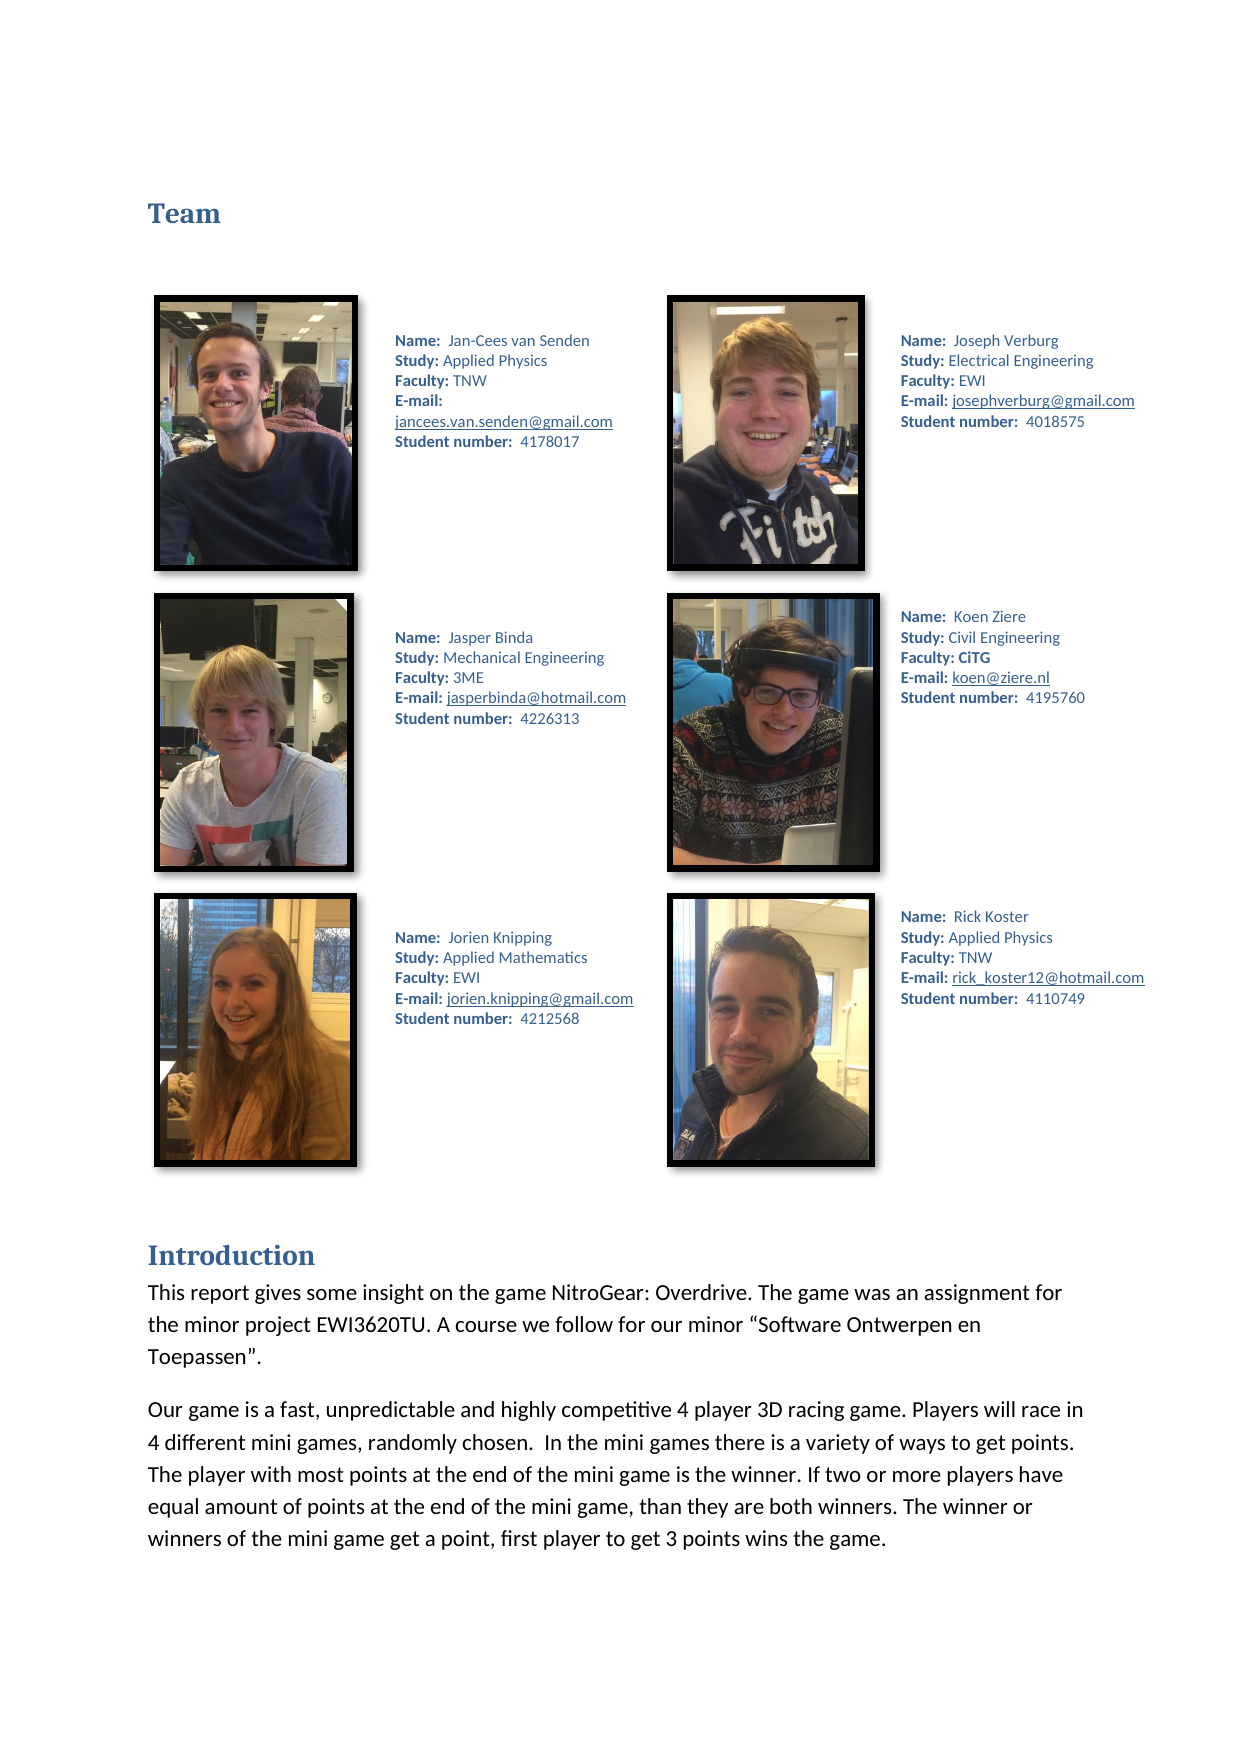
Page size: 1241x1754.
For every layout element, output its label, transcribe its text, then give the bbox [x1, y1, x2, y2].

table_header Name: Jan-Cees van Senden Study: Applied Physics Faculty: TNW E-mail: jancees.van.senden@gmail.com Student number: 4178017 [384, 289, 650, 586]
text This report gives some insight on the game NitroGear: Overdrive. The game was an assignment for the minor project EWI3620TU. A course we follow for our minor “Software Ontwerpen en Toepassen”. [148, 1278, 1093, 1371]
table_cell [650, 886, 889, 1189]
subtitle Introduction [148, 1239, 1093, 1273]
subtitle Team [148, 198, 1093, 231]
table_header [136, 289, 384, 586]
table_cell Name: Jorien Knipping Study: Applied Mathematics Faculty: EWI E-mail: jorien.knipping@gmail.com Student number: 4212568 [384, 886, 650, 1189]
table_cell [136, 886, 384, 1189]
table_header [650, 289, 889, 586]
picture [160, 599, 347, 866]
table_cell [136, 586, 384, 886]
table_cell Name: Jasper Binda Study: Mechanical Engineering Faculty: 3ME E-mail: jasperbinda@hotmail.com Student number: 4226313 [384, 586, 650, 886]
picture [673, 599, 873, 865]
picture [160, 899, 350, 1160]
picture [160, 302, 352, 565]
table_cell [650, 586, 889, 886]
text Our game is a fast, unpredictable and highly competitive 4 player 3D racing game. Players will race in 4 different mini games, randomly chosen. In the mini games there is a variety of ways to get points. The player with most points at the end of the mini game is the winner. If two or more players have equal amount of points at the end of the mini game, than they are both winners. The winner or winners of the mini game get a point, first player to get 3 points wins the game. [148, 1396, 1093, 1552]
table_header Name: Joseph Verburg Study: Electrical Engineering Faculty: EWI E-mail: josephverburg@gmail.com Student number: 4018575 [889, 289, 1169, 586]
picture [673, 302, 858, 564]
picture [673, 899, 869, 1160]
table_cell Name: Koen Ziere Study: Civil Engineering Faculty: CiTG E-mail: koen@ziere.nl Student number: 4195760 [889, 586, 1169, 886]
table_cell Name: Rick Koster Study: Applied Physics Faculty: TNW E-mail: rick_koster12@hotmail.com Student number: 4110749 [889, 886, 1169, 1189]
